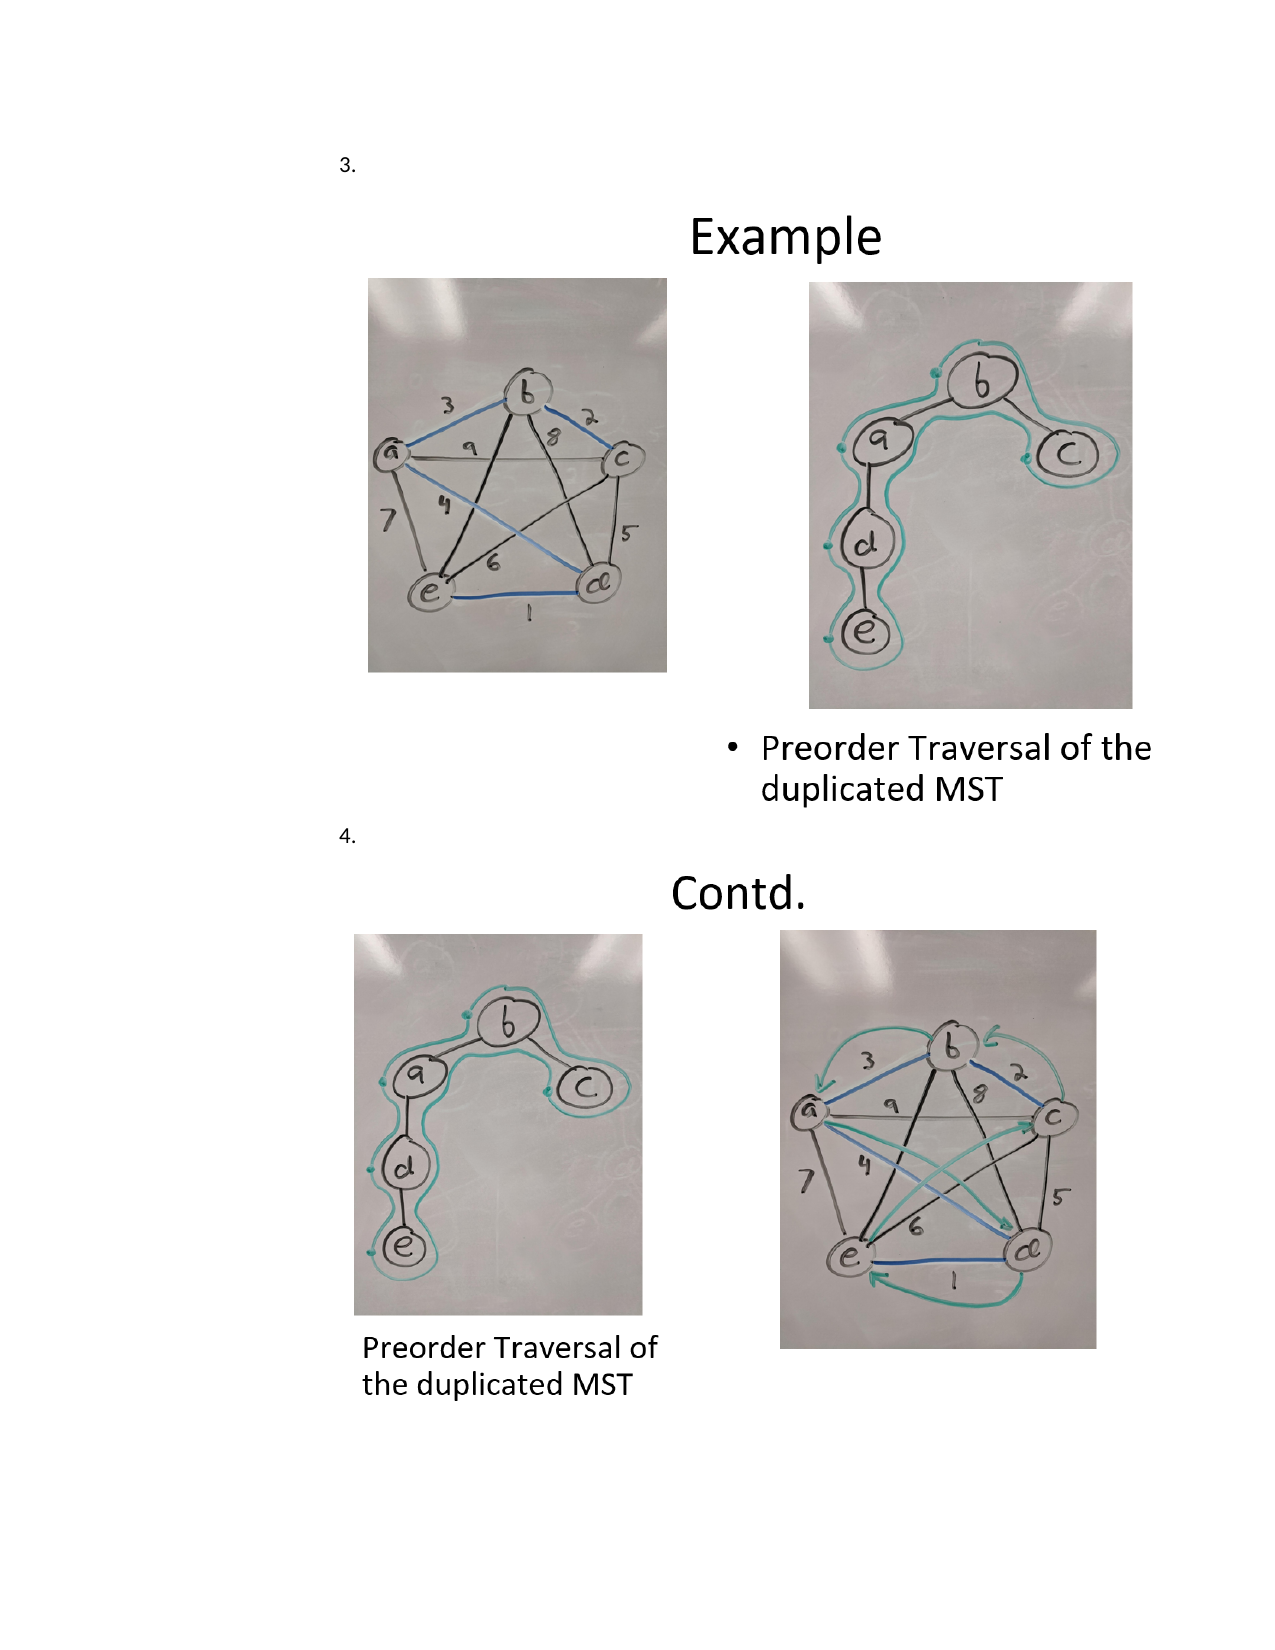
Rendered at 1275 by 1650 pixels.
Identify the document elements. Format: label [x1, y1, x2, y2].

picture [338, 180, 1220, 819]
picture [338, 851, 1135, 1419]
